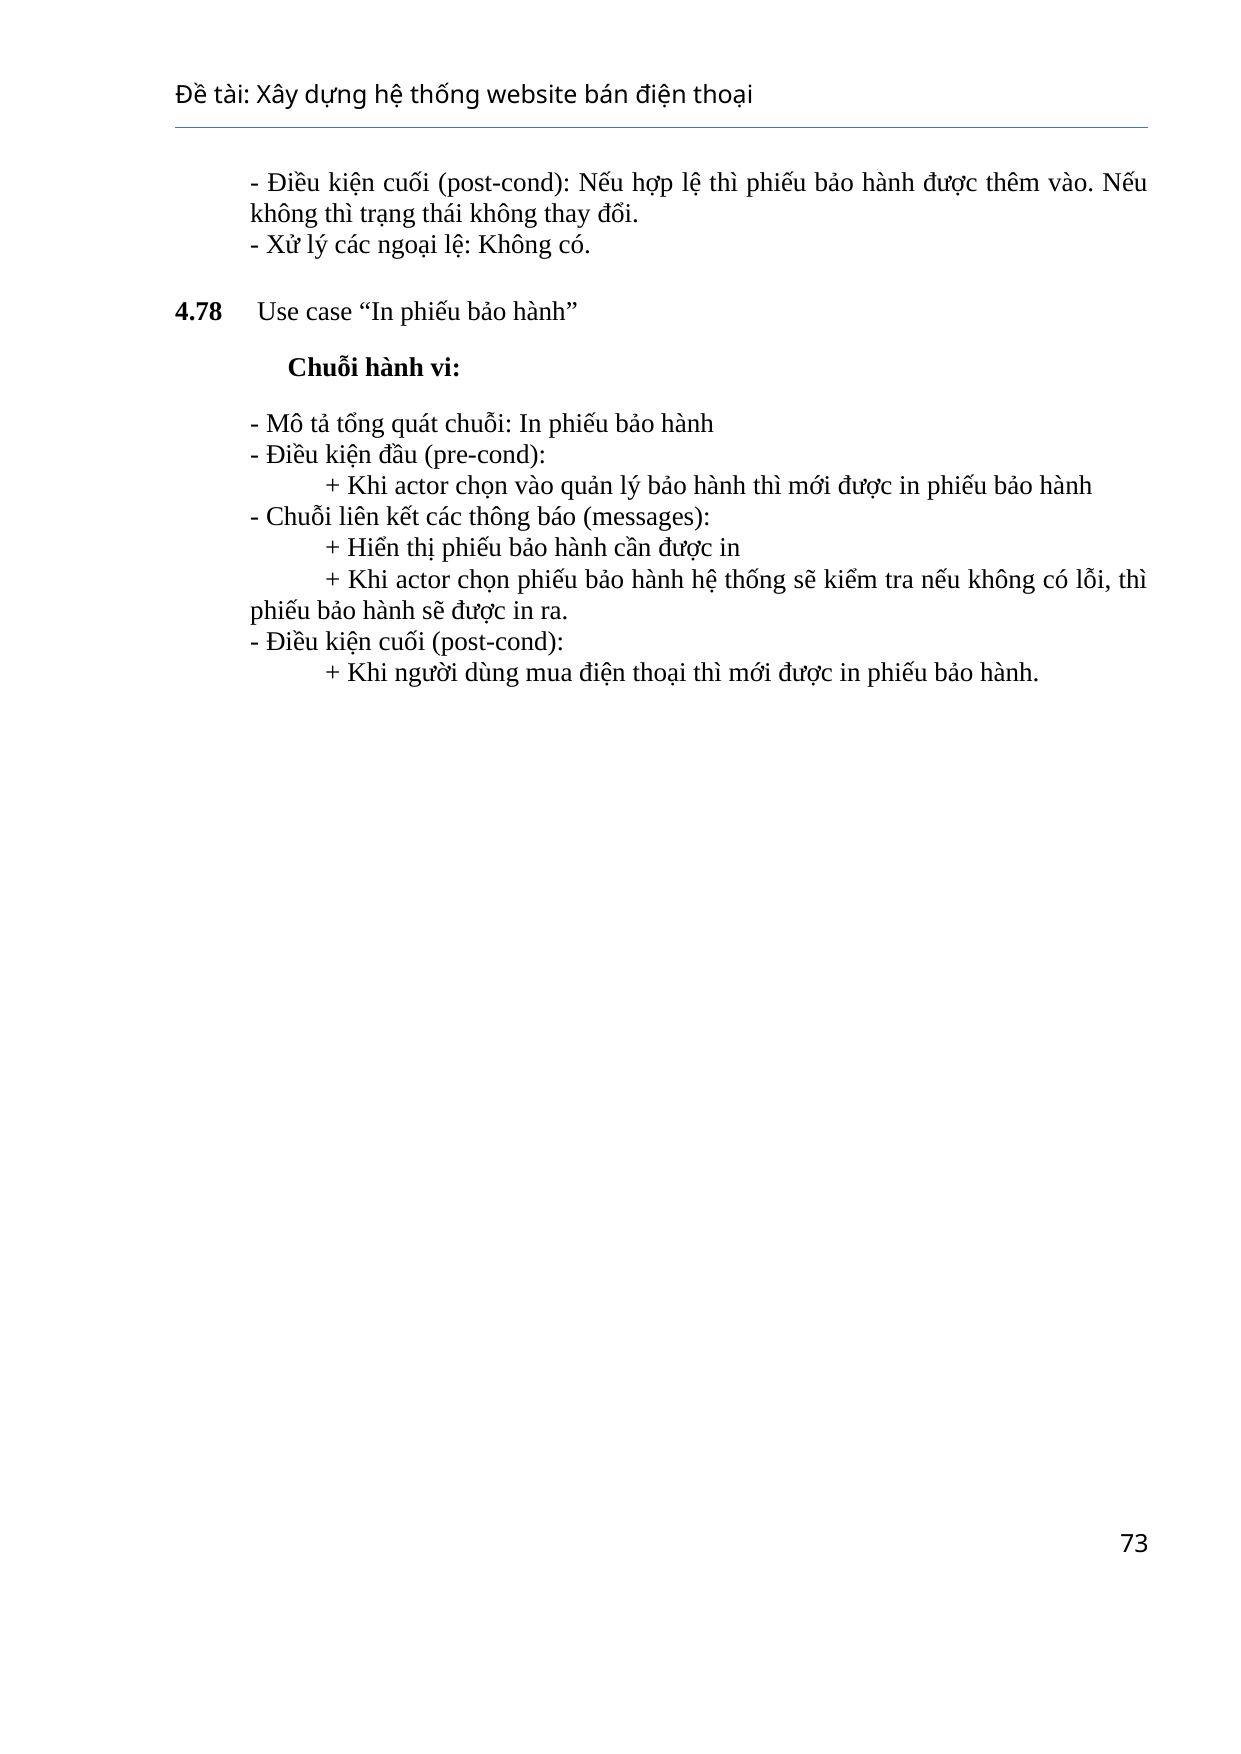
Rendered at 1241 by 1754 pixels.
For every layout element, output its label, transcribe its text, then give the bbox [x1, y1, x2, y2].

text Chuỗi hành vi: [287, 351, 1148, 382]
text + Khi actor chọn phiếu bảo hành hệ thống sẽ kiểm tra nếu không có lỗi, thì phiếu bảo hành sẽ được in ra. [250, 563, 1148, 625]
text - Điều kiện đầu (pre-cond): [250, 438, 1148, 469]
text - Điều kiện cuối (post-cond): [250, 625, 1148, 656]
text + Hiển thị phiếu bảo hành cần được in [250, 532, 1148, 563]
text - Mô tả tổng quát chuỗi: In phiếu bảo hành [250, 407, 1148, 438]
subtitle Use case “In phiếu bảo hành” [175, 295, 1148, 326]
text + Khi người dùng mua điện thoại thì mới được in phiếu bảo hành. [250, 656, 1148, 687]
text - Điều kiện cuối (post-cond): Nếu hợp lệ thì phiếu bảo hành được thêm vào. Nếu không thì trạng thái không thay đổi. [250, 166, 1148, 228]
text + Khi actor chọn vào quản lý bảo hành thì mới được in phiếu bảo hành [250, 469, 1148, 500]
text - Xử lý các ngoại lệ: Không có. [250, 228, 1148, 259]
text - Chuỗi liên kết các thông báo (messages): [250, 500, 1148, 532]
